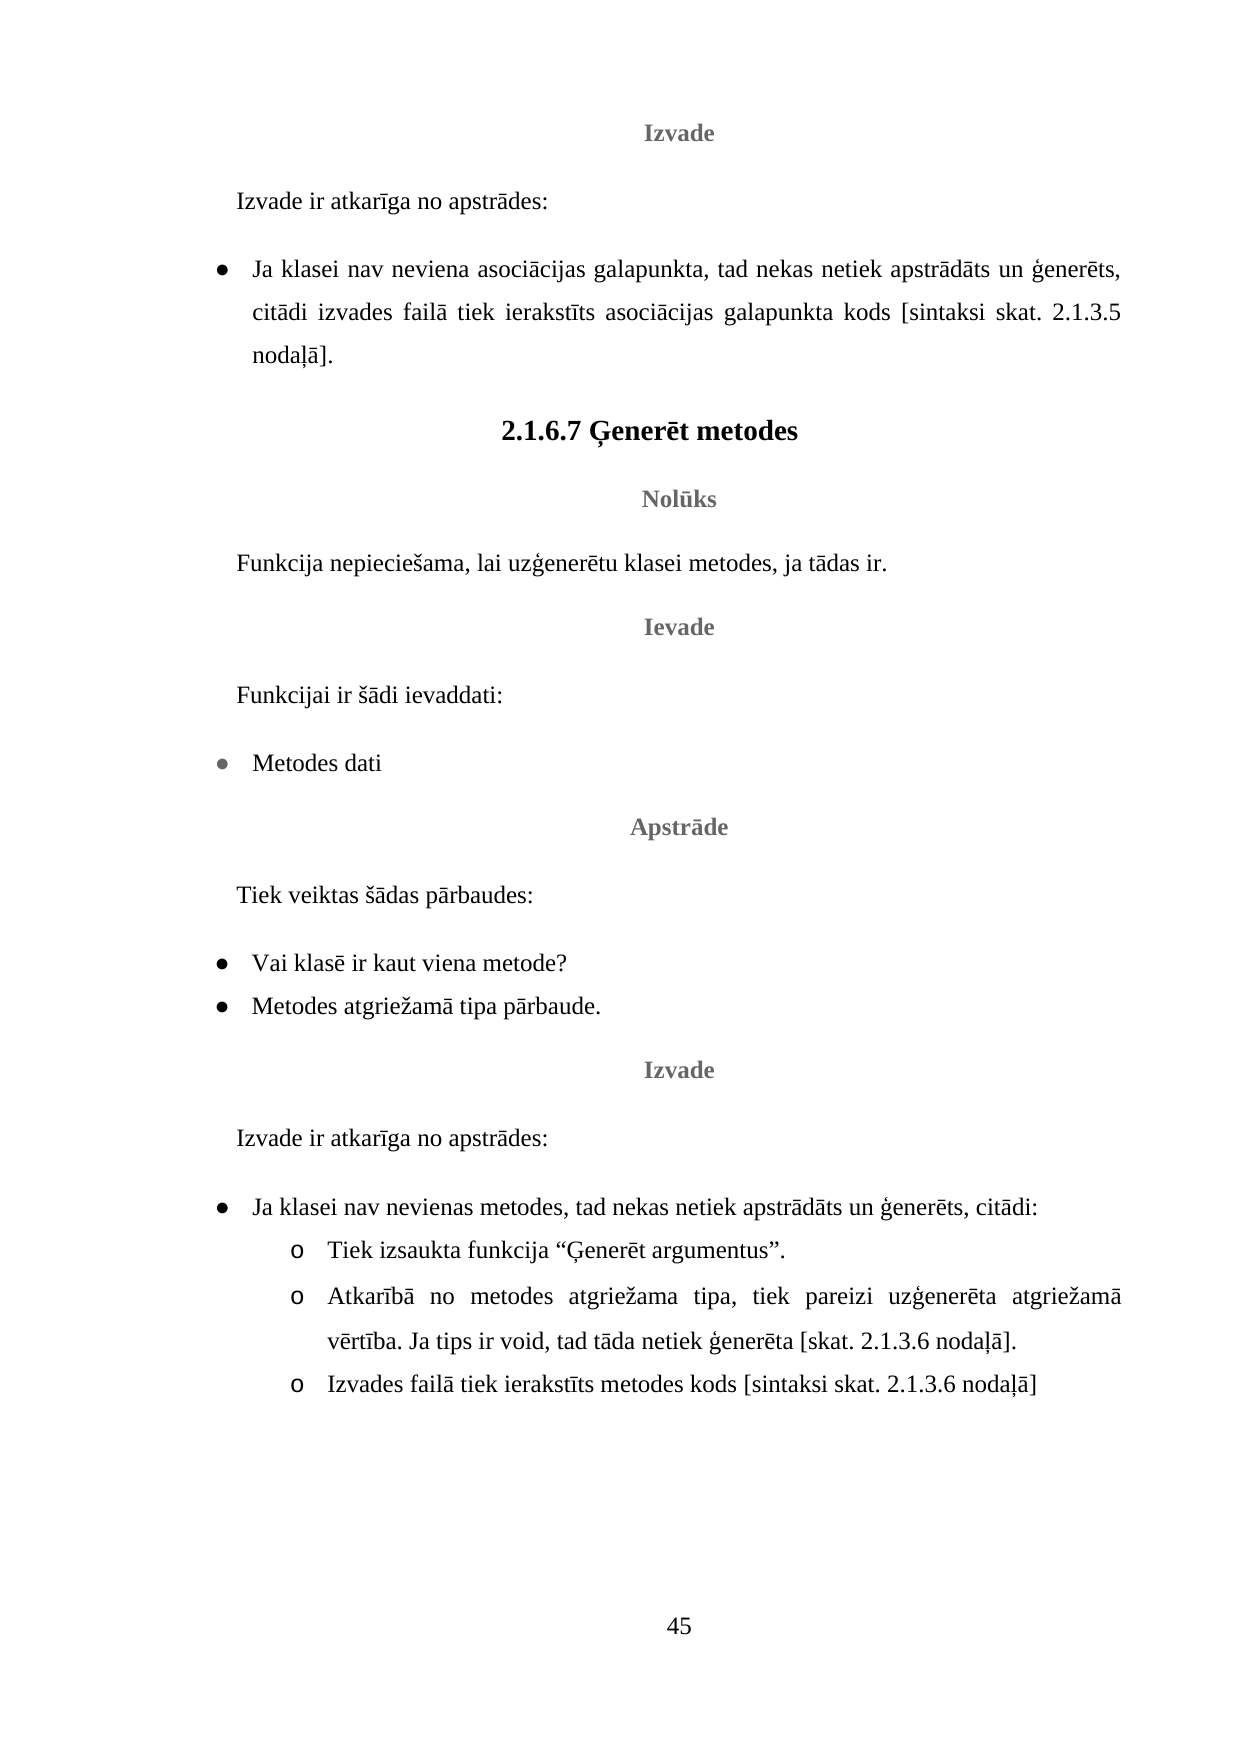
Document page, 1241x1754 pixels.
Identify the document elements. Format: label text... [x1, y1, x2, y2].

list Metodes atgriežamā tipa pārbaude. [214, 991, 1122, 1020]
text Izvade ir atkarīga no apstrādes: [177, 186, 1122, 215]
text Ievade [177, 612, 1122, 641]
text Nolūks [177, 484, 1122, 513]
list Vai klasē ir kaut viena metode? [214, 948, 1122, 977]
text Izvade [177, 1055, 1122, 1084]
text Izvade ir atkarīga no apstrādes: [177, 1123, 1122, 1152]
text Funkcija nepieciešama, lai uzģenerētu klasei metodes, ja tādas ir. [177, 548, 1122, 577]
list Tiek izsaukta funkcija “Ģenerēt argumentus”. [289, 1235, 1122, 1266]
list Atkarībā no metodes atgriežama tipa, tiek pareizi uzģenerēta atgriežamā vērtība. Ja tips ir void, tad tāda netiek ģenerēta [skat. 2.1.3.6 nodaļā]. [289, 1281, 1122, 1355]
subtitle 2.1.6.7 Ģenerēt metodes [177, 413, 1122, 446]
list Izvades failā tiek ierakstīts metodes kods [sintaksi skat. 2.1.3.6 nodaļā] [289, 1369, 1122, 1400]
text Funkcijai ir šādi ievaddati: [177, 680, 1122, 709]
list Ja klasei nav nevienas metodes, tad nekas netiek apstrādāts un ģenerēts, citādi: [214, 1192, 1122, 1220]
text Tiek veiktas šādas pārbaudes: [177, 880, 1122, 909]
text Apstrāde [177, 812, 1122, 841]
text Izvade [177, 118, 1122, 147]
list Metodes dati [214, 748, 1122, 777]
list Ja klasei nav neviena asociācijas galapunkta, tad nekas netiek apstrādāts un ģenerēts, citādi izvades failā tiek ierakstīts asociācijas galapunkta kods [sintaksi skat. 2.1.3.5 nodaļā]. [214, 254, 1122, 369]
